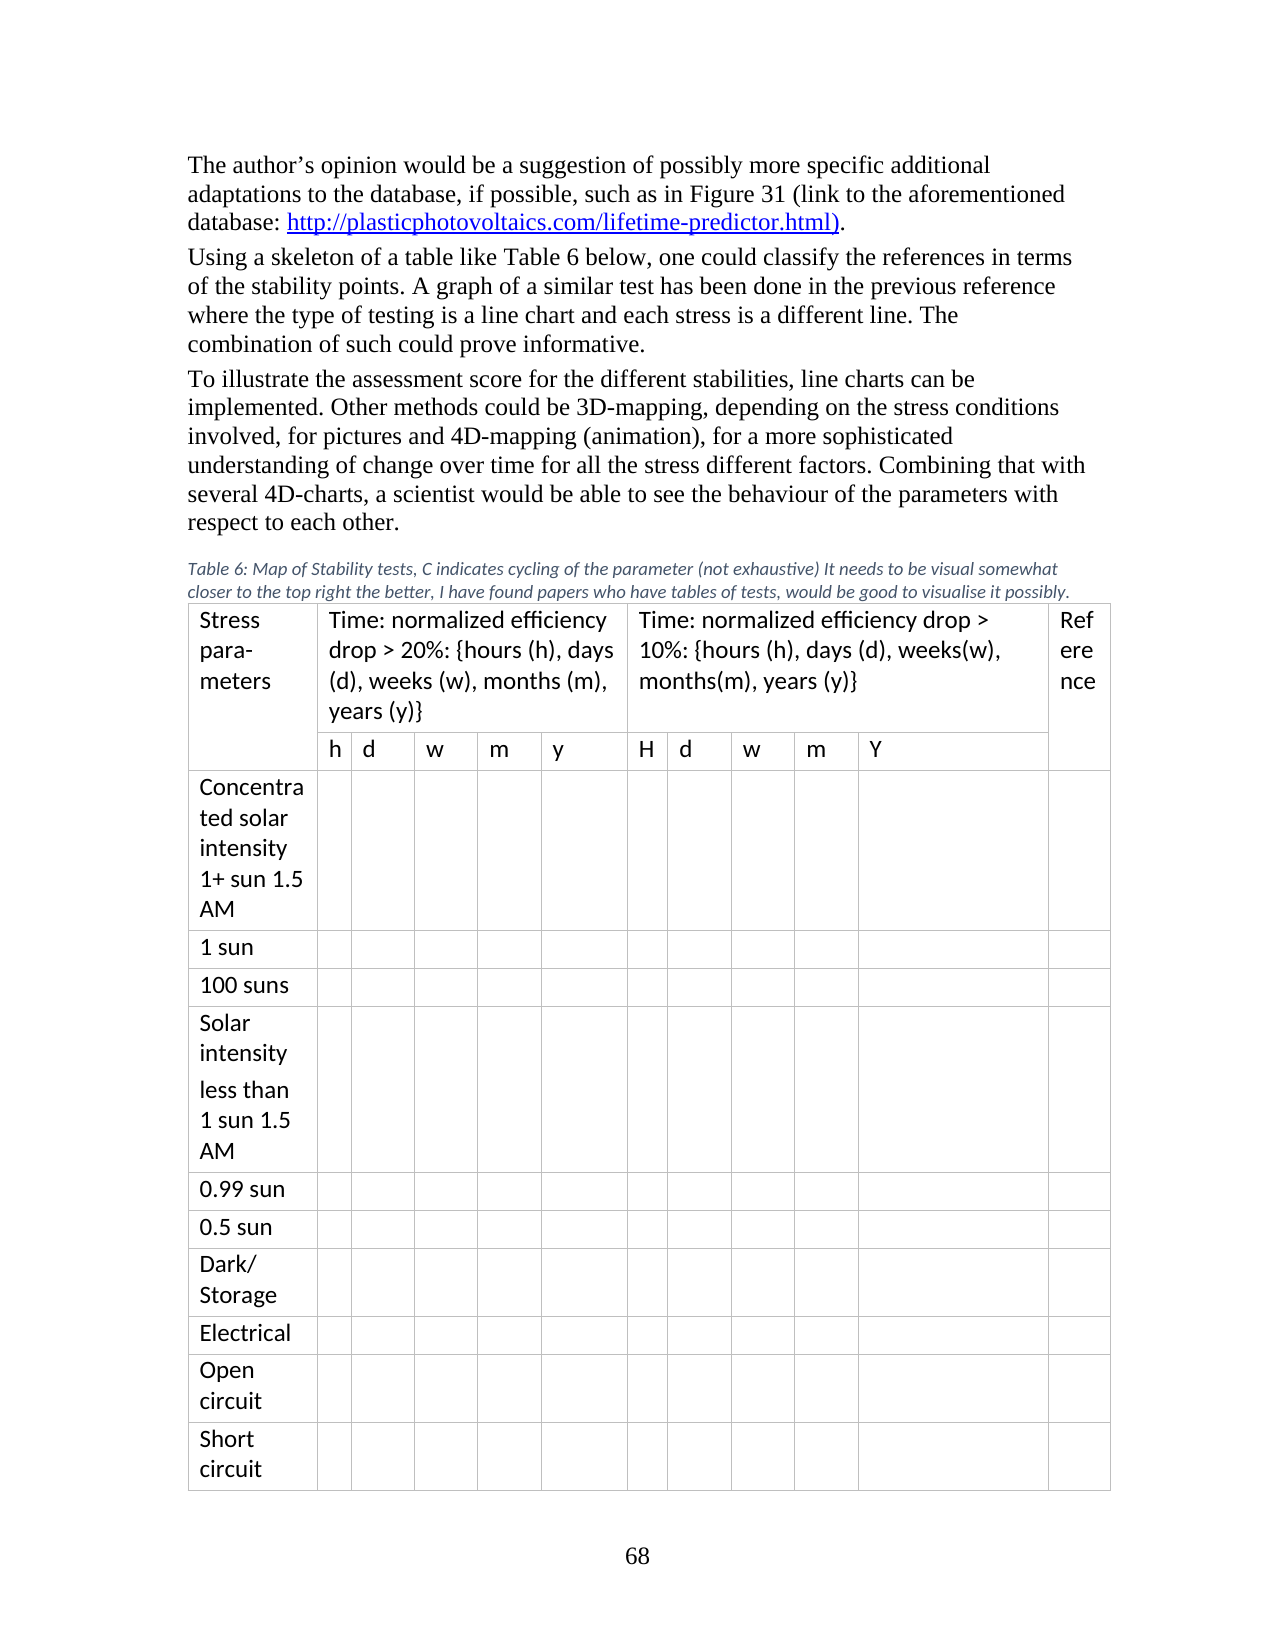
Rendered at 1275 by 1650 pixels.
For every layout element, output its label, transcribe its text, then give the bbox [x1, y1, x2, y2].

table_cell [668, 1173, 731, 1209]
table_cell [415, 969, 477, 1006]
table_cell [668, 1249, 731, 1316]
table_cell [668, 1355, 731, 1422]
table_cell [478, 771, 541, 930]
table_cell [478, 969, 541, 1006]
table_header Time: normalized efficiency drop > 10%: {hours (h), days (d), weeks(w), months(m), years (y)} [628, 604, 1048, 732]
table_cell [628, 931, 667, 968]
table_cell [628, 1355, 667, 1422]
table_cell [795, 1007, 858, 1172]
table_cell [1049, 1211, 1110, 1247]
table_cell [542, 1249, 627, 1316]
table_cell [1049, 969, 1110, 1006]
table_cell [415, 1423, 477, 1490]
table_cell [542, 1423, 627, 1490]
table_cell [795, 1211, 858, 1247]
table_cell [668, 771, 731, 930]
table_header Stress para-meters [189, 604, 317, 770]
table_cell 100 suns [189, 969, 317, 1006]
table_cell [352, 1423, 414, 1490]
table_cell [1049, 931, 1110, 968]
table_cell h [318, 733, 351, 770]
table_cell [859, 1173, 1048, 1209]
table_cell [859, 969, 1048, 1006]
table_cell [859, 1007, 1048, 1172]
table_cell 0.5 sun [189, 1211, 317, 1247]
table_cell [478, 1317, 541, 1353]
table_cell m [478, 733, 541, 770]
table_cell [732, 1317, 794, 1353]
table_cell [859, 1423, 1048, 1490]
table_cell [318, 771, 351, 930]
table_header Time: normalized efficiency drop > 20%: {hours (h), days (d), weeks (w), months (m), years (y)} [318, 604, 627, 732]
table_cell [352, 1249, 414, 1316]
table_cell [415, 1007, 477, 1172]
table_cell [859, 771, 1048, 930]
table_cell [628, 1007, 667, 1172]
table_cell [478, 1173, 541, 1209]
table_cell d [668, 733, 731, 770]
table_cell [1049, 1355, 1110, 1422]
table_cell [352, 1211, 414, 1247]
table_cell [628, 969, 667, 1006]
table_cell H [628, 733, 667, 770]
table_cell [415, 1173, 477, 1209]
table_cell [318, 1173, 351, 1209]
table_cell Short circuit [189, 1423, 317, 1490]
table_cell [478, 1007, 541, 1172]
table_cell [542, 1007, 627, 1172]
table_cell [415, 1355, 477, 1422]
table_cell [352, 1173, 414, 1209]
table_cell [352, 931, 414, 968]
table_cell [628, 771, 667, 930]
table_cell [318, 1423, 351, 1490]
table_cell [795, 1249, 858, 1316]
table_cell [668, 1007, 731, 1172]
table_cell [542, 969, 627, 1006]
table_cell [478, 1355, 541, 1422]
table_cell [628, 1173, 667, 1209]
table_cell [318, 1211, 351, 1247]
table_cell Open circuit [189, 1355, 317, 1422]
table_cell Concentrated solar intensity 1+ sun 1.5 AM [189, 771, 317, 930]
table_cell [318, 1007, 351, 1172]
table_cell [859, 1211, 1048, 1247]
table_cell [628, 1211, 667, 1247]
table_cell 0.99 sun [189, 1173, 317, 1209]
table_cell [318, 931, 351, 968]
table_cell [795, 969, 858, 1006]
table_cell [628, 1249, 667, 1316]
table_cell [478, 1423, 541, 1490]
table_cell [318, 1355, 351, 1422]
table_cell [542, 771, 627, 930]
table_cell [542, 1211, 627, 1247]
table_cell [795, 1423, 858, 1490]
table_cell [318, 1317, 351, 1353]
table_cell [318, 1249, 351, 1316]
table_cell [415, 1211, 477, 1247]
table_cell [859, 1355, 1048, 1422]
table_cell [795, 1317, 858, 1353]
table_cell [1049, 771, 1110, 930]
table_cell m [795, 733, 858, 770]
table_cell Dark/Storage [189, 1249, 317, 1316]
table_cell [732, 1423, 794, 1490]
table_cell [1049, 1249, 1110, 1316]
table_cell [1049, 1173, 1110, 1209]
table_cell [668, 969, 731, 1006]
table_cell y [542, 733, 627, 770]
table_header Reference [1049, 604, 1110, 770]
table_cell [732, 969, 794, 1006]
table_cell [1049, 1317, 1110, 1353]
table_cell [1049, 1007, 1110, 1172]
table_cell [628, 1317, 667, 1353]
table_cell [352, 771, 414, 930]
table_cell [318, 969, 351, 1006]
table_cell [415, 1249, 477, 1316]
table_cell [732, 1249, 794, 1316]
table_cell [732, 1173, 794, 1209]
text To illustrate the assessment score for the different stabilities, line charts can be implemented. Other methods could be 3D-mapping, depending on the stress conditions involved, for pictures and 4D-mapping (animation), for a more sophisticated understanding of change over time for all the stress different factors. Combining that with several 4D-charts, a scientist would be able to see the behaviour of the parameters with respect to each other. [187, 364, 1087, 536]
table_cell [352, 969, 414, 1006]
table_cell [478, 1211, 541, 1247]
table_cell [732, 1007, 794, 1172]
table_cell [795, 771, 858, 930]
table_cell [542, 1173, 627, 1209]
table_cell [1049, 1423, 1110, 1490]
table_cell [628, 1423, 667, 1490]
table_cell [352, 1317, 414, 1353]
table_cell [795, 931, 858, 968]
table_cell [542, 1355, 627, 1422]
table_cell [859, 931, 1048, 968]
table_cell [415, 1317, 477, 1353]
table_cell w [732, 733, 794, 770]
table_cell [542, 1317, 627, 1353]
table_cell [668, 931, 731, 968]
table_cell [732, 931, 794, 968]
table_cell [732, 771, 794, 930]
table_cell [415, 771, 477, 930]
table_cell w [415, 733, 477, 770]
table_cell [668, 1423, 731, 1490]
table_cell [795, 1173, 858, 1209]
table_cell Y [859, 733, 1048, 770]
table_cell [732, 1211, 794, 1247]
table_cell [478, 1249, 541, 1316]
table_cell [859, 1317, 1048, 1353]
table_cell [542, 931, 627, 968]
table_cell [352, 1007, 414, 1172]
table_cell [352, 1355, 414, 1422]
table_cell 1 sun [189, 931, 317, 968]
table_cell [732, 1355, 794, 1422]
table_cell Electrical [189, 1317, 317, 1353]
text Using a skeleton of a table like Table 6 below, one could classify the references in terms of the stability points. A graph of a similar test has been done in the previous reference where the type of testing is a line chart and each stress is a different line. The combination of such could prove informative. [187, 242, 1087, 357]
table_cell [668, 1211, 731, 1247]
table_cell [668, 1317, 731, 1353]
table_cell [478, 931, 541, 968]
table_cell Solar intensity less than 1 sun 1.5 AM [189, 1007, 317, 1172]
table_cell [415, 931, 477, 968]
table_cell d [352, 733, 414, 770]
table_cell [795, 1355, 858, 1422]
table_cell [859, 1249, 1048, 1316]
